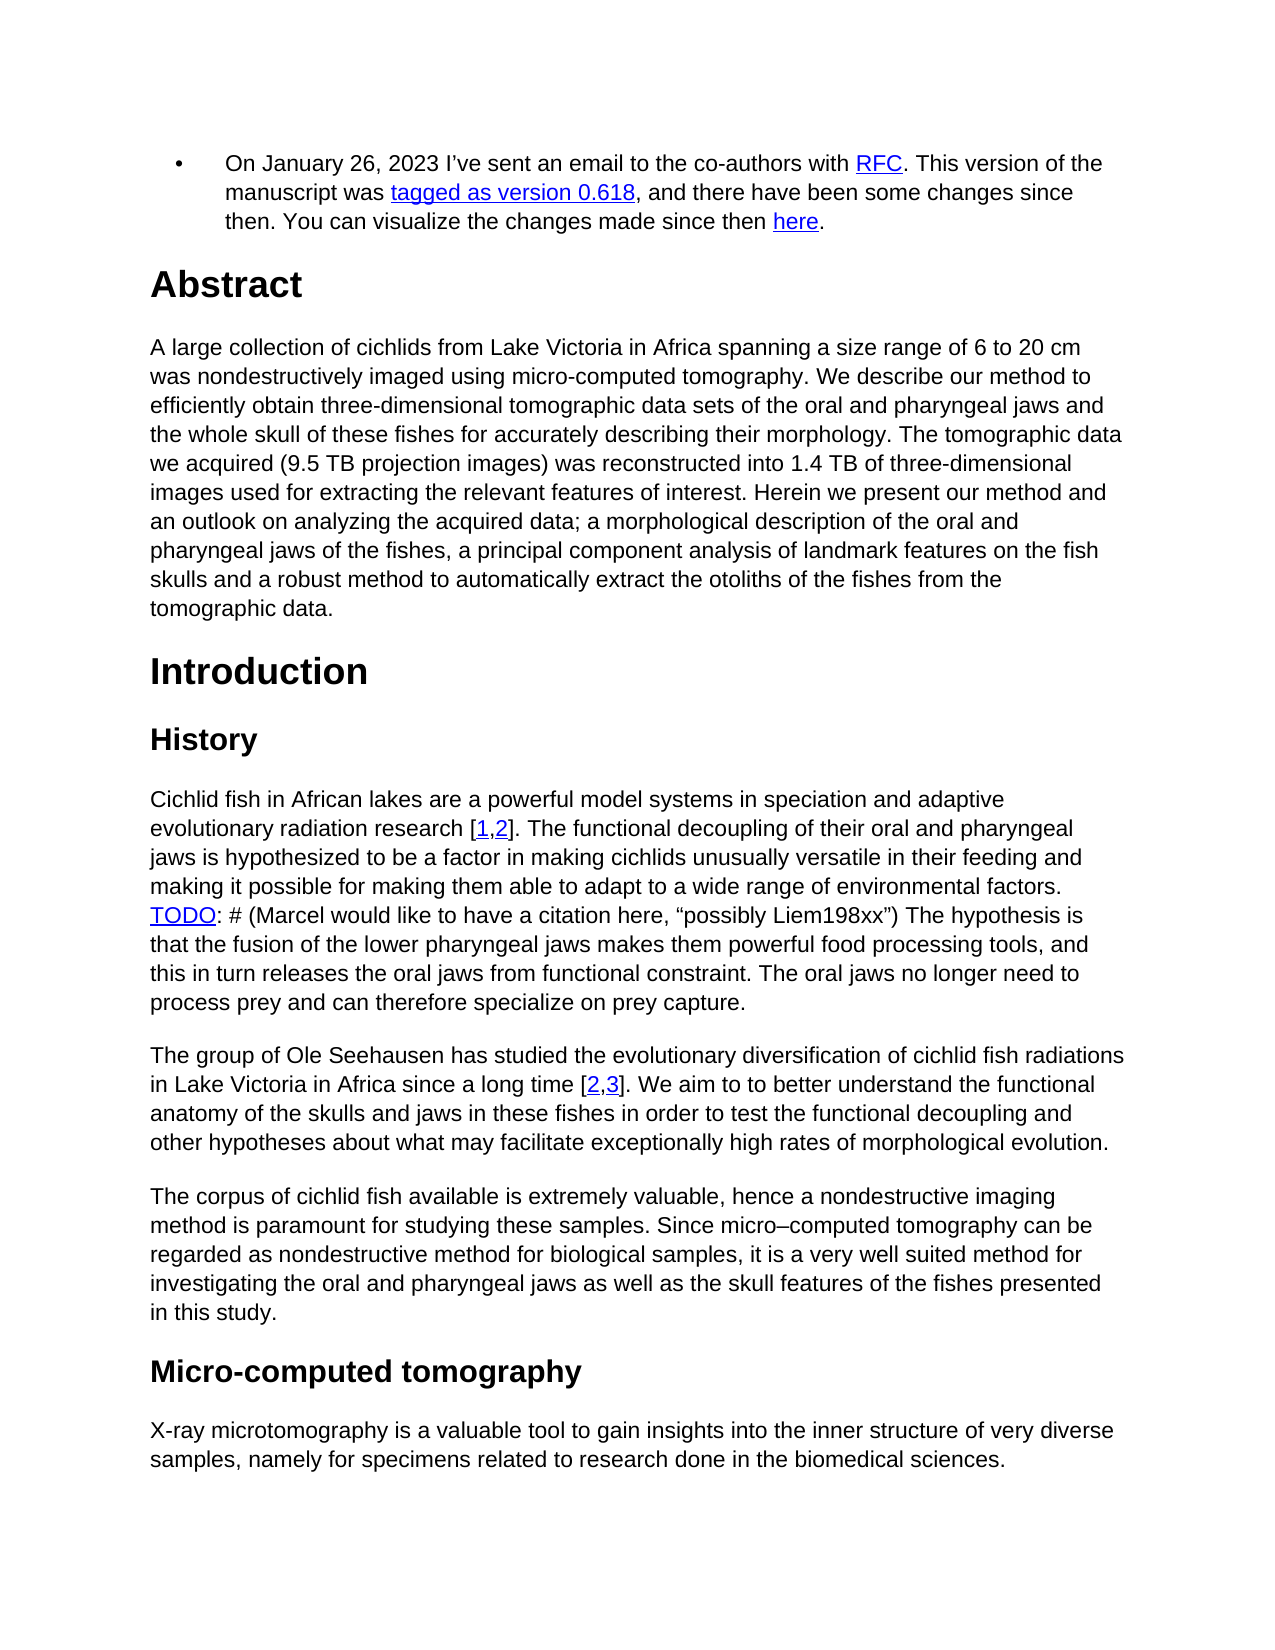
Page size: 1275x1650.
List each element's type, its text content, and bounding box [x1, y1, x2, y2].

list On January 26, 2023 I’ve sent an email to the co-authors with RFC. This version of the manuscript was tagged as version 0.618, and there have been some changes since then. You can visualize the changes made since then here. [175, 150, 1125, 234]
subtitle Abstract [150, 262, 1125, 305]
text Cichlid fish in African lakes are a powerful model systems in speciation and adaptive evolutionary radiation research [1,2]. The functional decoupling of their oral and pharyngeal jaws is hypothesized to be a factor in making cichlids unusually versatile in their feeding and making it possible for making them able to adapt to a wide range of environmental factors. TODO: # (Marcel would like to have a citation here, “possibly Liem198xx”) The hypothesis is that the fusion of the lower pharyngeal jaws makes them powerful food processing tools, and this in turn releases the oral jaws from functional constraint. The oral jaws no longer need to process prey and can therefore specialize on prey capture. [150, 786, 1125, 1015]
subtitle Introduction [150, 649, 1125, 692]
text The group of Ole Seehausen has studied the evolutionary diversification of cichlid fish radiations in Lake Victoria in Africa since a long time [2,3]. We aim to to better understand the functional anatomy of the skulls and jaws in these fishes in order to test the functional decoupling and other hypotheses about what may facilitate exceptionally high rates of morphological evolution. [150, 1042, 1125, 1156]
subtitle Micro-computed tomography [150, 1353, 1125, 1389]
text The corpus of cichlid fish available is extremely valuable, hence a nondestructive imaging method is paramount for studying these samples. Since micro–computed tomography can be regarded as nondestructive method for biological samples, it is a very well suited method for investigating the oral and pharyngeal jaws as well as the skull features of the fishes presented in this study. [150, 1183, 1125, 1325]
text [150, 1417, 1125, 1473]
subtitle History [150, 721, 1125, 757]
text A large collection of cichlids from Lake Victoria in Africa spanning a size range of 6 to 20 cm was nondestructively imaged using micro-computed tomography. We describe our method to efficiently obtain three-dimensional tomographic data sets of the oral and pharyngeal jaws and the whole skull of these fishes for accurately describing their morphology. The tomographic data we acquired (9.5 TB projection images) was reconstructed into 1.4 TB of three-dimensional images used for extracting the relevant features of interest. Herein we present our method and an outlook on analyzing the acquired data; a morphological description of the oral and pharyngeal jaws of the fishes, a principal component analysis of landmark features on the fish skulls and a robust method to automatically extract the otoliths of the fishes from the tomographic data. [150, 334, 1125, 621]
